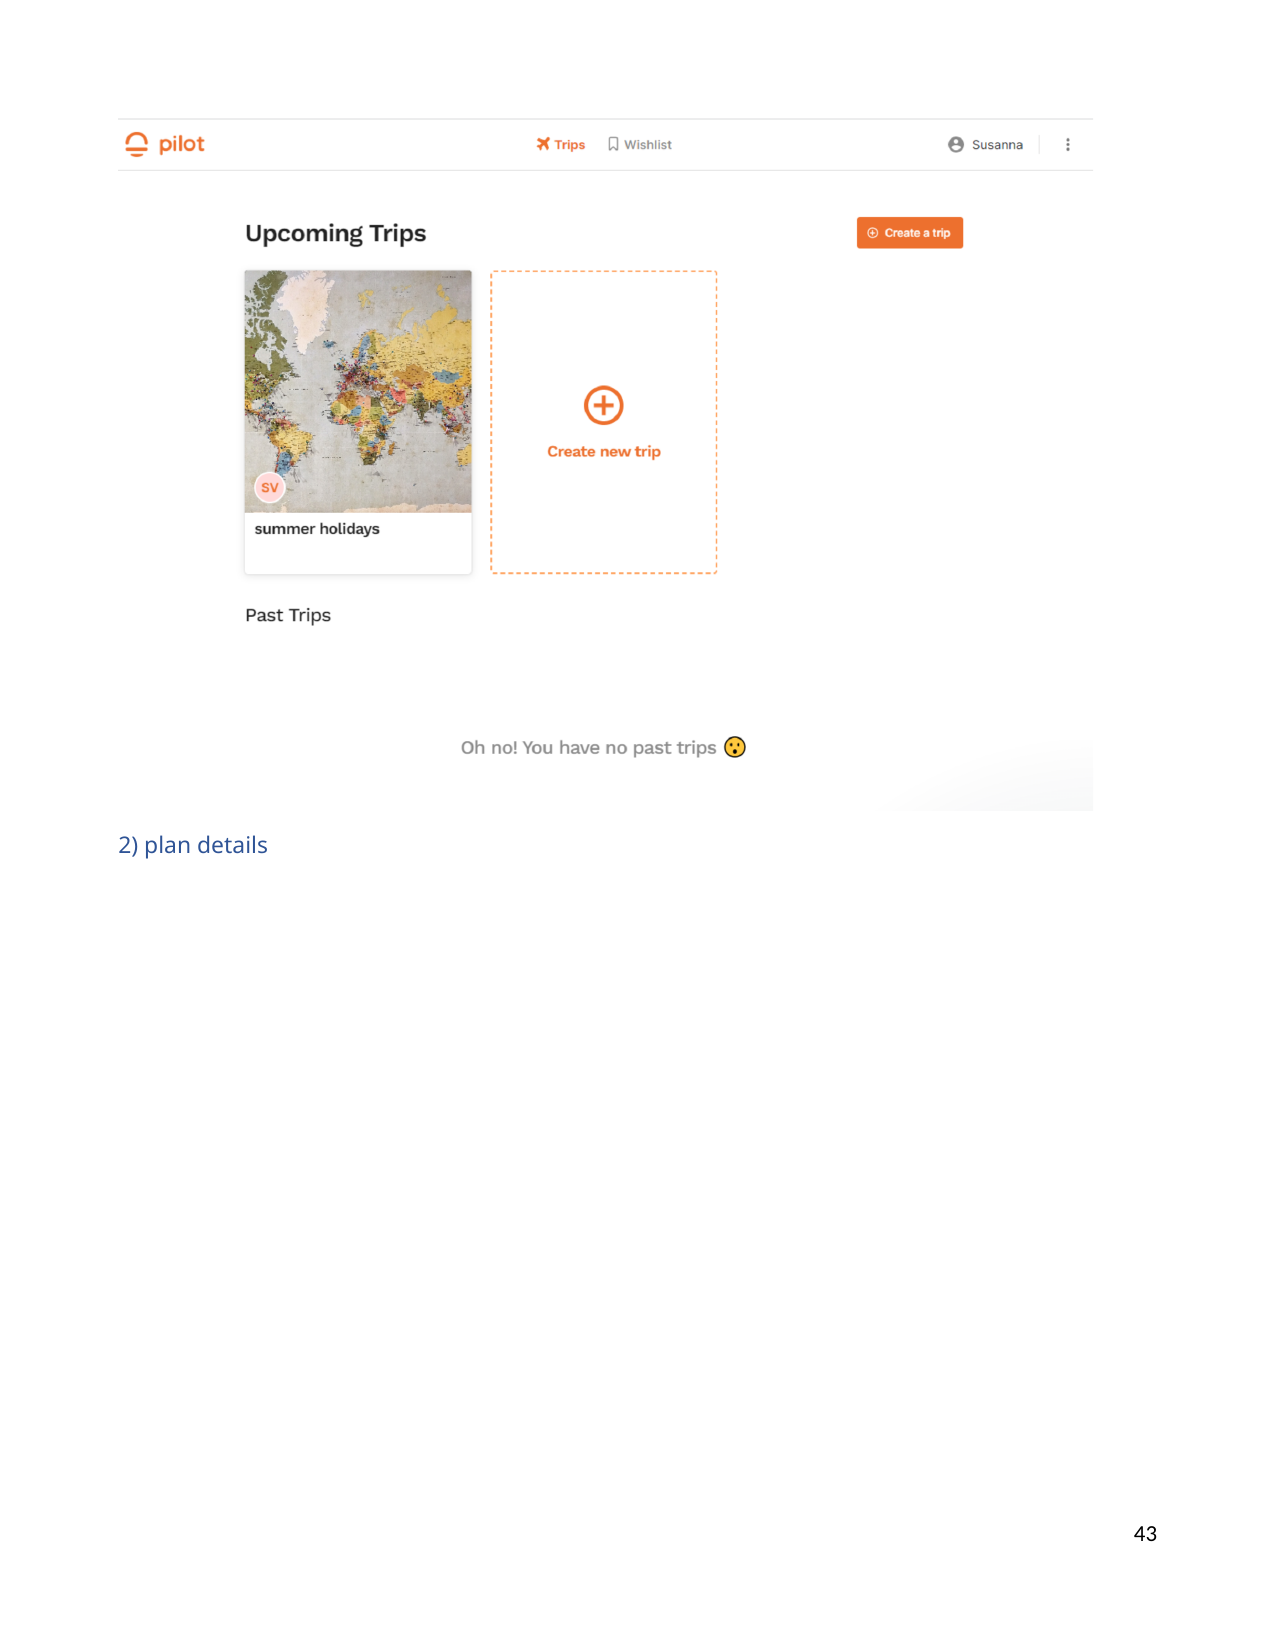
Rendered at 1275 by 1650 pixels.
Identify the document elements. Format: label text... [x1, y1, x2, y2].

subtitle 2) plan details [118, 829, 1157, 860]
picture [118, 118, 1094, 811]
